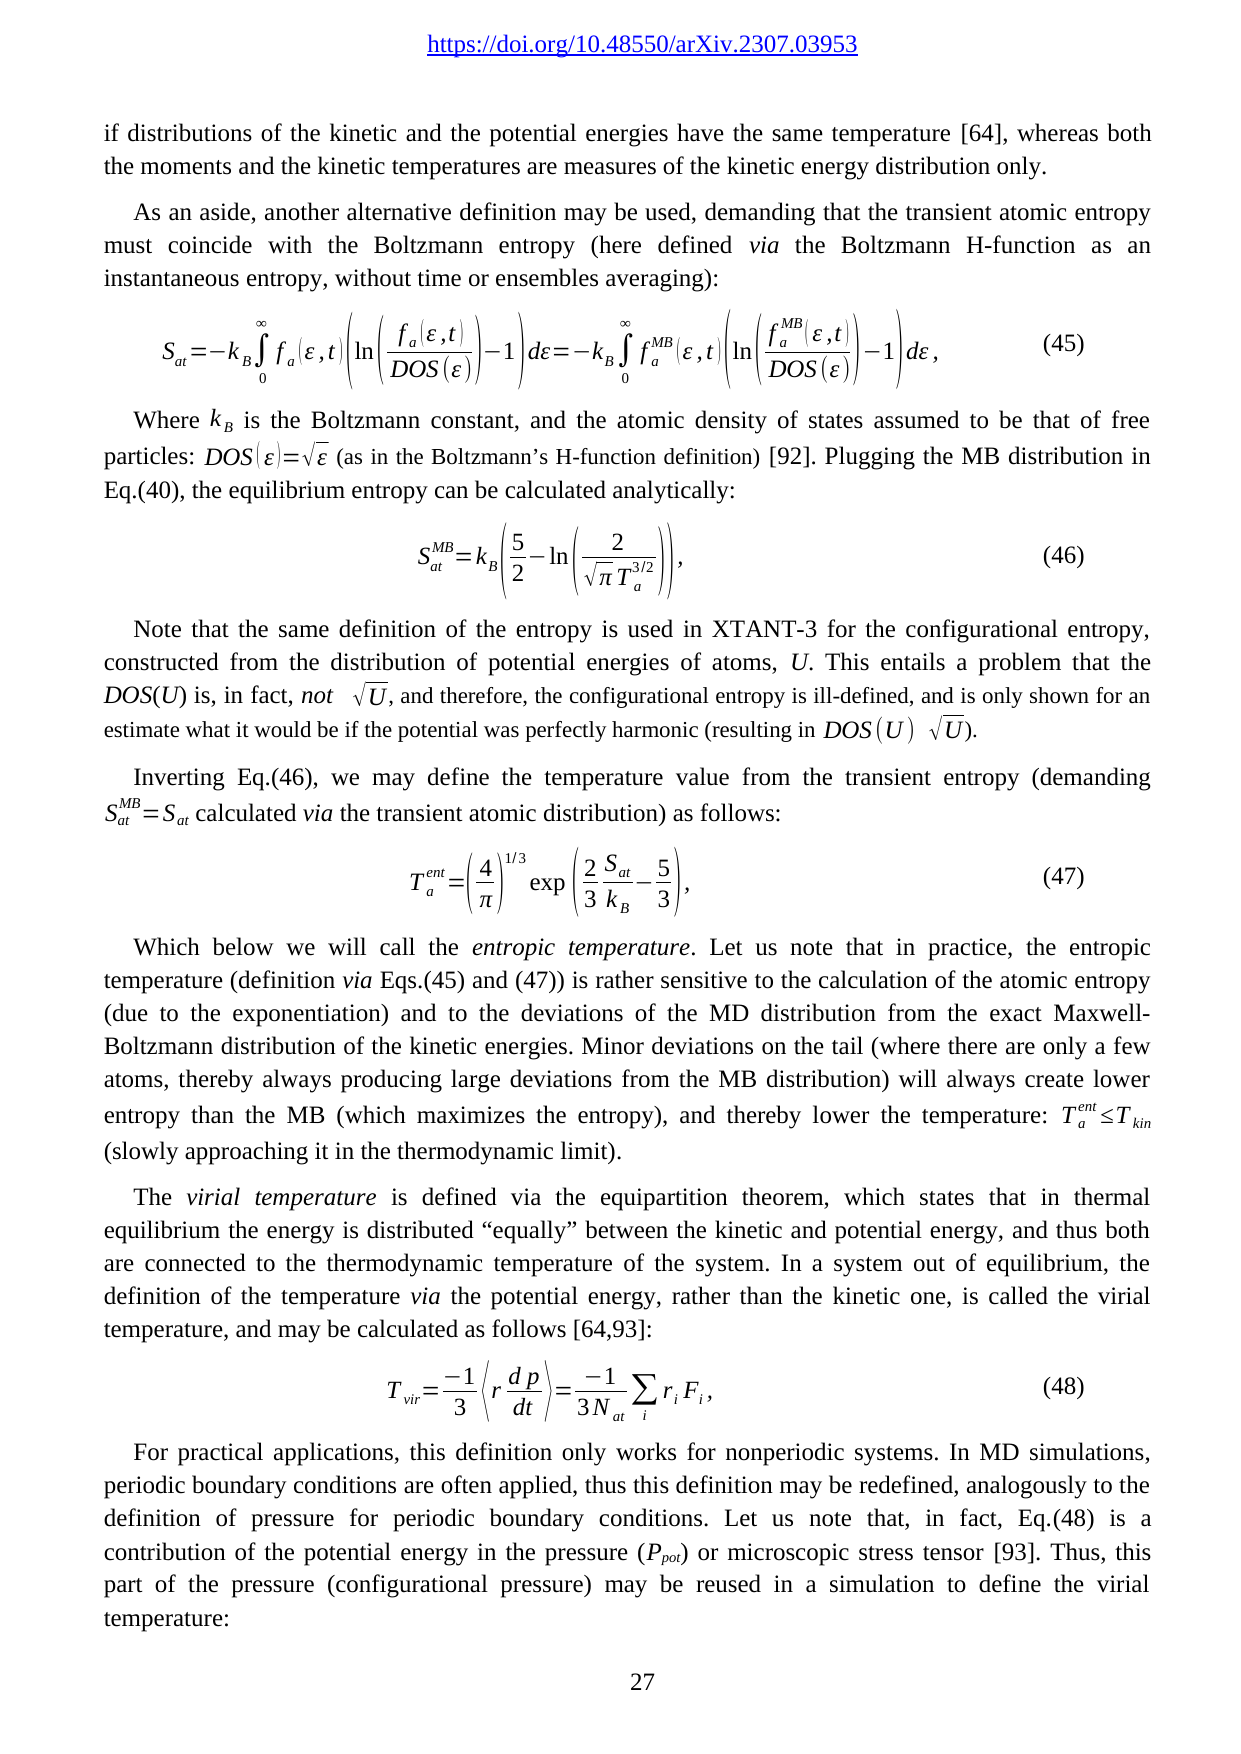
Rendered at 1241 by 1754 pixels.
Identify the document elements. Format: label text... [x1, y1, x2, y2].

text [103, 118, 1152, 180]
table_header [104, 521, 967, 614]
text Note that the same definition of the entropy is used in XTANT-3 for the configurational entropy, constructed from the distribution of potential energies of atoms, U. This entails a problem that the DOS(U) is, in fact, not , and therefore, the configurational entropy is ill-defined, and is only shown for an estimate what it would be if the potential was perfectly harmonic (resulting in ). [103, 614, 1152, 745]
table_header (47) [967, 846, 1152, 932]
table_header (45) [967, 308, 1152, 404]
text The virial temperature is defined via the equipartition theorem, which states that in thermal equilibrium the energy is distributed “equally” between the kinetic and potential energy, and thus both are connected to the thermodynamic temperature of the system. In a system out of equilibrium, the definition of the temperature via the potential energy, rather than the kinetic one, is called the virial temperature, and may be calculated as follows [64,93]: [103, 1182, 1152, 1343]
text Inverting Eq.(46), we may define the temperature value from the transient entropy (demanding calculated via the transient atomic distribution) as follows: [103, 762, 1152, 829]
text For practical applications, this definition only works for nonperiodic systems. In MD simulations, periodic boundary conditions are often applied, thus this definition may be redefined, analogously to the definition of pressure for periodic boundary conditions. Let us note that, in fact, Eq.(48) is a contribution of the potential energy in the pressure (Ppot) or microscopic stress tensor [93]. Thus, this part of the pressure (configurational pressure) may be reused in a simulation to define the virial temperature: [103, 1437, 1152, 1631]
text Which below we will call the entropic temperature. Let us note that in practice, the entropic temperature (definition via Eqs.(45) and (47)) is rather sensitive to the calculation of the atomic entropy (due to the exponentiation) and to the deviations of the MD distribution from the exact Maxwell-Boltzmann distribution of the kinetic energies. Minor deviations on the tail (where there are only a few atoms, thereby always producing large deviations from the MB distribution) will always create lower entropy than the MB (which maximizes the entropy), and thereby lower the temperature: (slowly approaching it in the thermodynamic limit). [103, 932, 1152, 1165]
table_header (46) [967, 521, 1152, 614]
table_header [104, 1360, 967, 1437]
text As an aside, another alternative definition may be used, demanding that the transient atomic entropy must coincide with the Boltzmann entropy (here defined via the Boltzmann H-function as an instantaneous entropy, without time or ensembles averaging): [103, 197, 1152, 291]
table_header [104, 846, 967, 932]
table_header [104, 308, 967, 404]
table_header (48) [967, 1360, 1152, 1437]
text Where is the Boltzmann constant, and the atomic density of states assumed to be that of free particles: (as in the Boltzmann’s H-function definition) [92]. Plugging the MB distribution in Eq.(40), the equilibrium entropy can be calculated analytically: [103, 404, 1152, 504]
